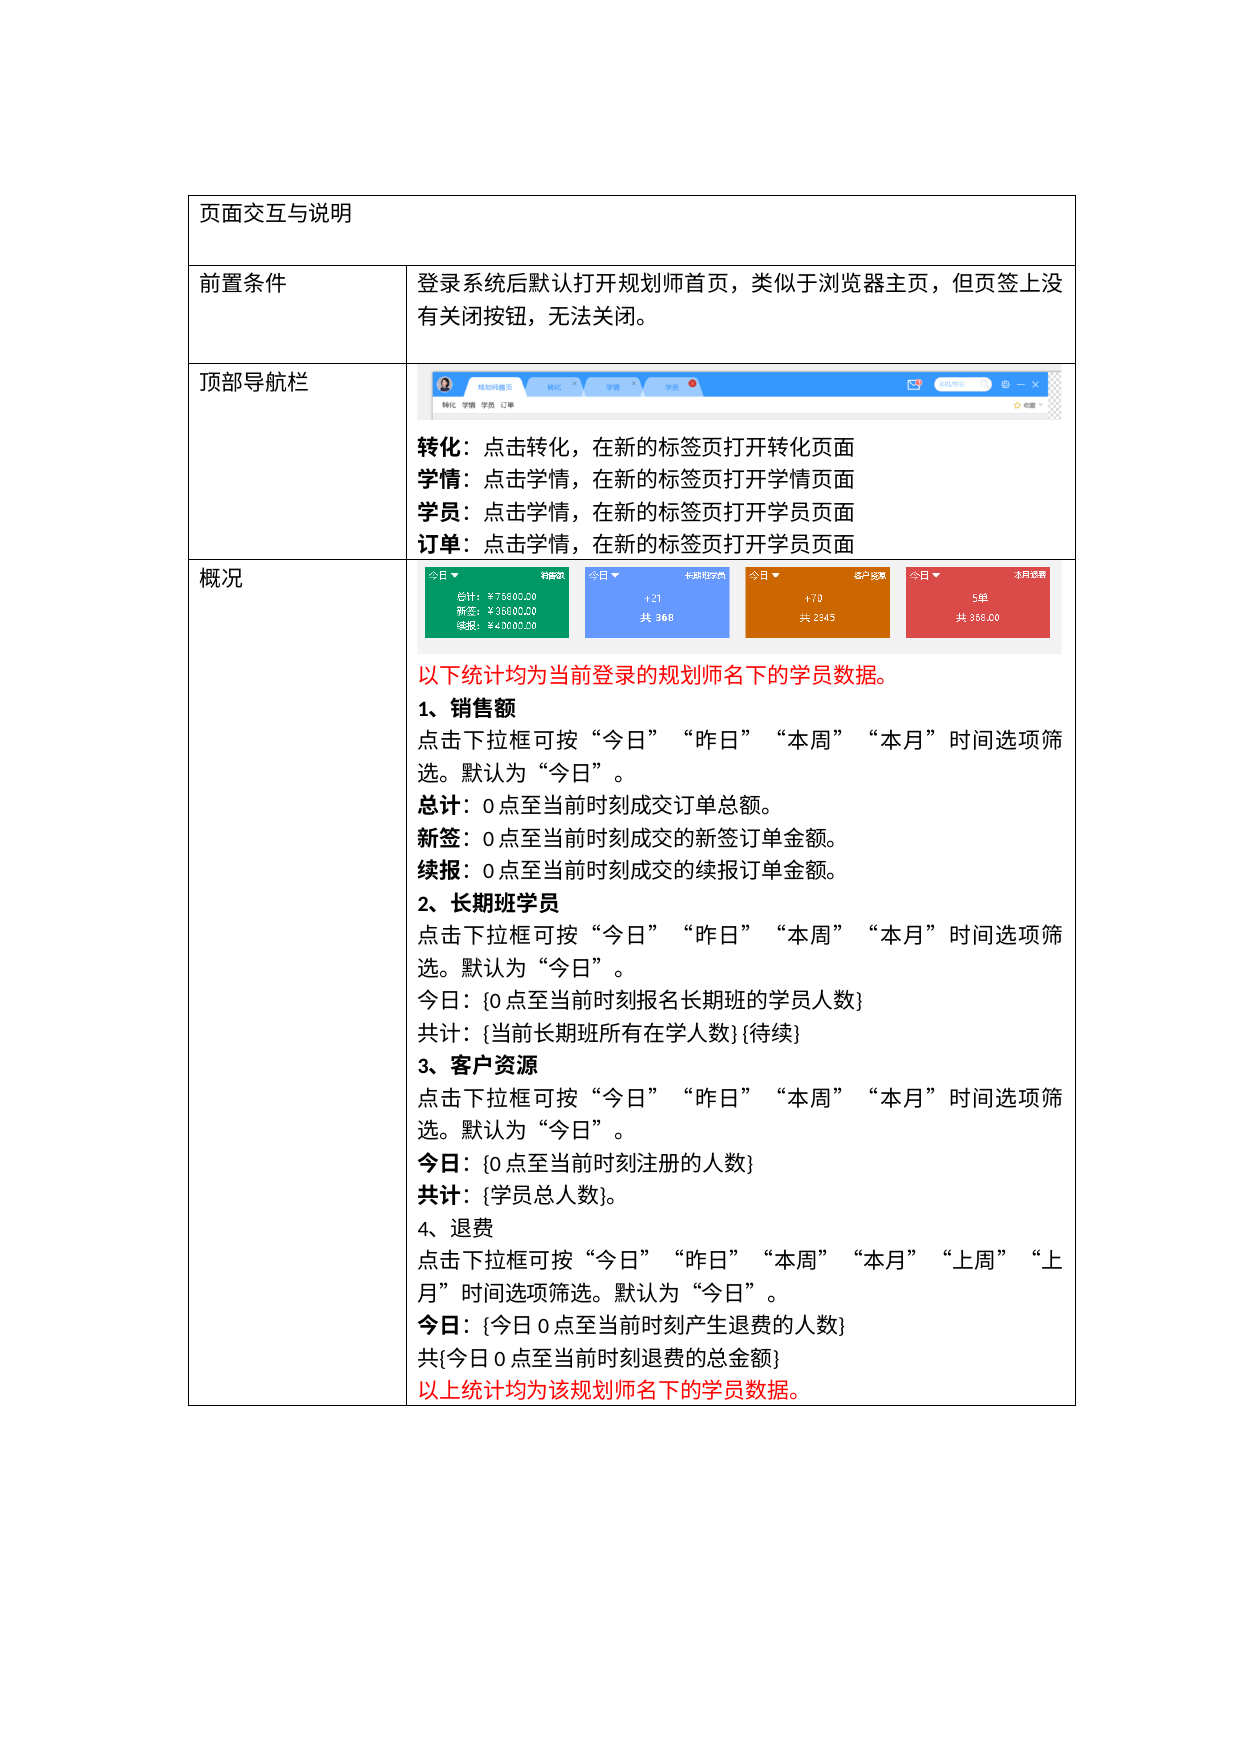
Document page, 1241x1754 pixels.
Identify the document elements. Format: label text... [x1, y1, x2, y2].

table_header 页面交互与说明 [189, 196, 1075, 265]
picture [417, 560, 1062, 654]
table_cell 转化：点击转化，在新的标签页打开转化页面 学情：点击学情，在新的标签页打开学情页面 学员：点击学情，在新的标签页打开学员页面 订单：点击学情，在新的标签页打开学员页面 [407, 364, 1075, 559]
table_cell 顶部导航栏 [189, 364, 406, 559]
table_cell 概况 [189, 560, 406, 1405]
picture [417, 364, 1062, 420]
table_cell 前置条件 [189, 266, 406, 363]
table_cell 登录系统后默认打开规划师首页，类似于浏览器主页，但页签上没有关闭按钮，无法关闭。 [407, 266, 1075, 363]
table_cell 以下统计均为当前登录的规划师名下的学员数据。 销售额 点击下拉框可按“今日”“昨日”“本周”“本月”时间选项筛选。默认为“今日”。 总计：0点至当前时刻成交订单总额。 新签：0点至当前时刻成交的新签订单金额。 续报：0点至当前时刻成交的续报订单金额。 长期班学员 点击下拉框可按“今日”“昨日”“本周”“本月”时间选项筛选。默认为“今日”。 今日：{0点至当前时刻报名长期班的学员人数} 共计：{当前长期班所有在学人数} {待续} 客户资源 点击下拉框可按“今日”“昨日”“本周”“本月”时间选项筛选。默认为“今日”。 今日：{0点至当前时刻注册的人数} 共计：{学员总人数}。 退费 点击下拉框可按“今日”“昨日”“本周”“本月”“上周”“上月”时间选项筛选。默认为“今日”。 今日：{今日0点至当前时刻产生退费的人数} 共{今日0点至当前时刻退费的总金额} 以上统计均为该规划师名下的学员数据。 [407, 560, 1075, 1405]
